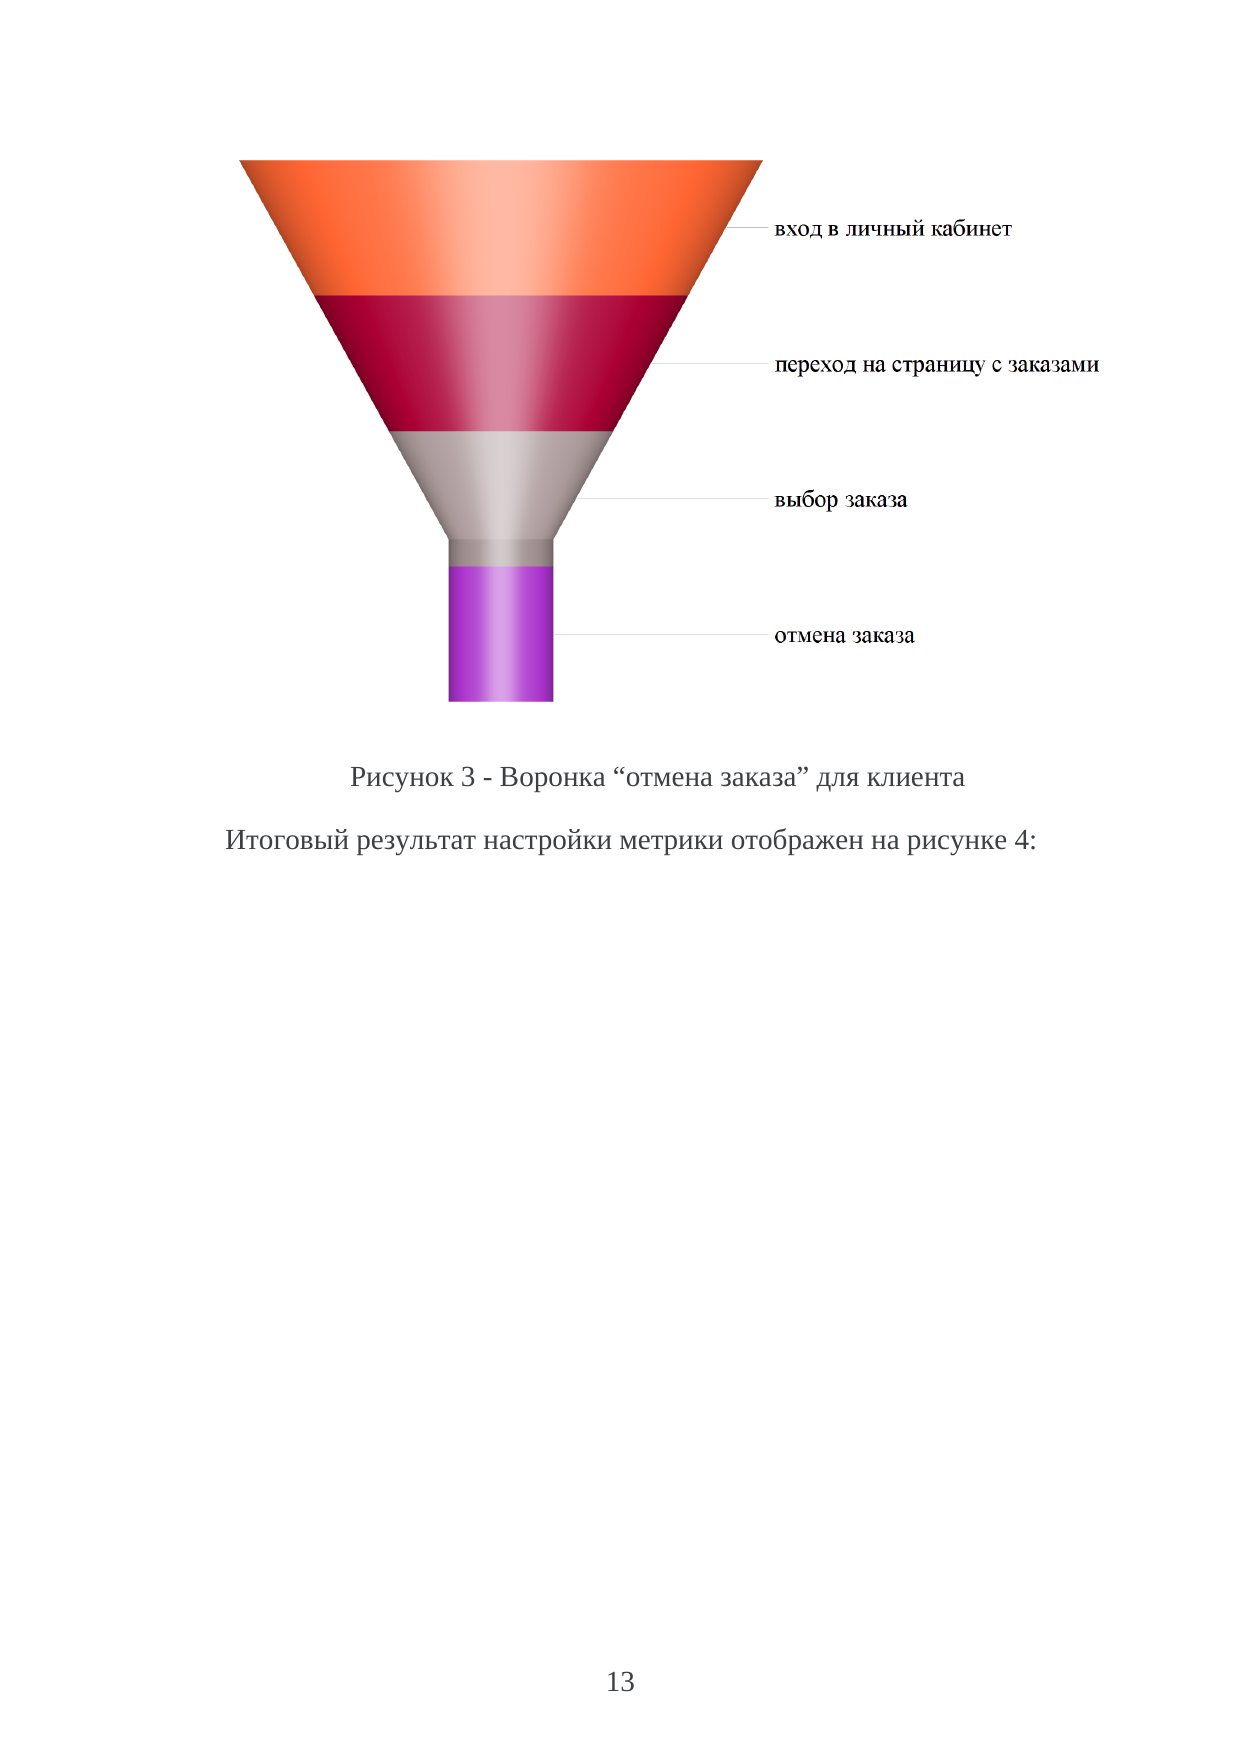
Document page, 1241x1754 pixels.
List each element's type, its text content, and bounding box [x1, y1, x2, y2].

text Рисунок 3 - Воронка “отмена заказа” для клиента [225, 759, 1090, 793]
text Итоговый результат настройки метрики отображен на рисунке 4: [225, 822, 1090, 856]
picture [225, 150, 1114, 730]
